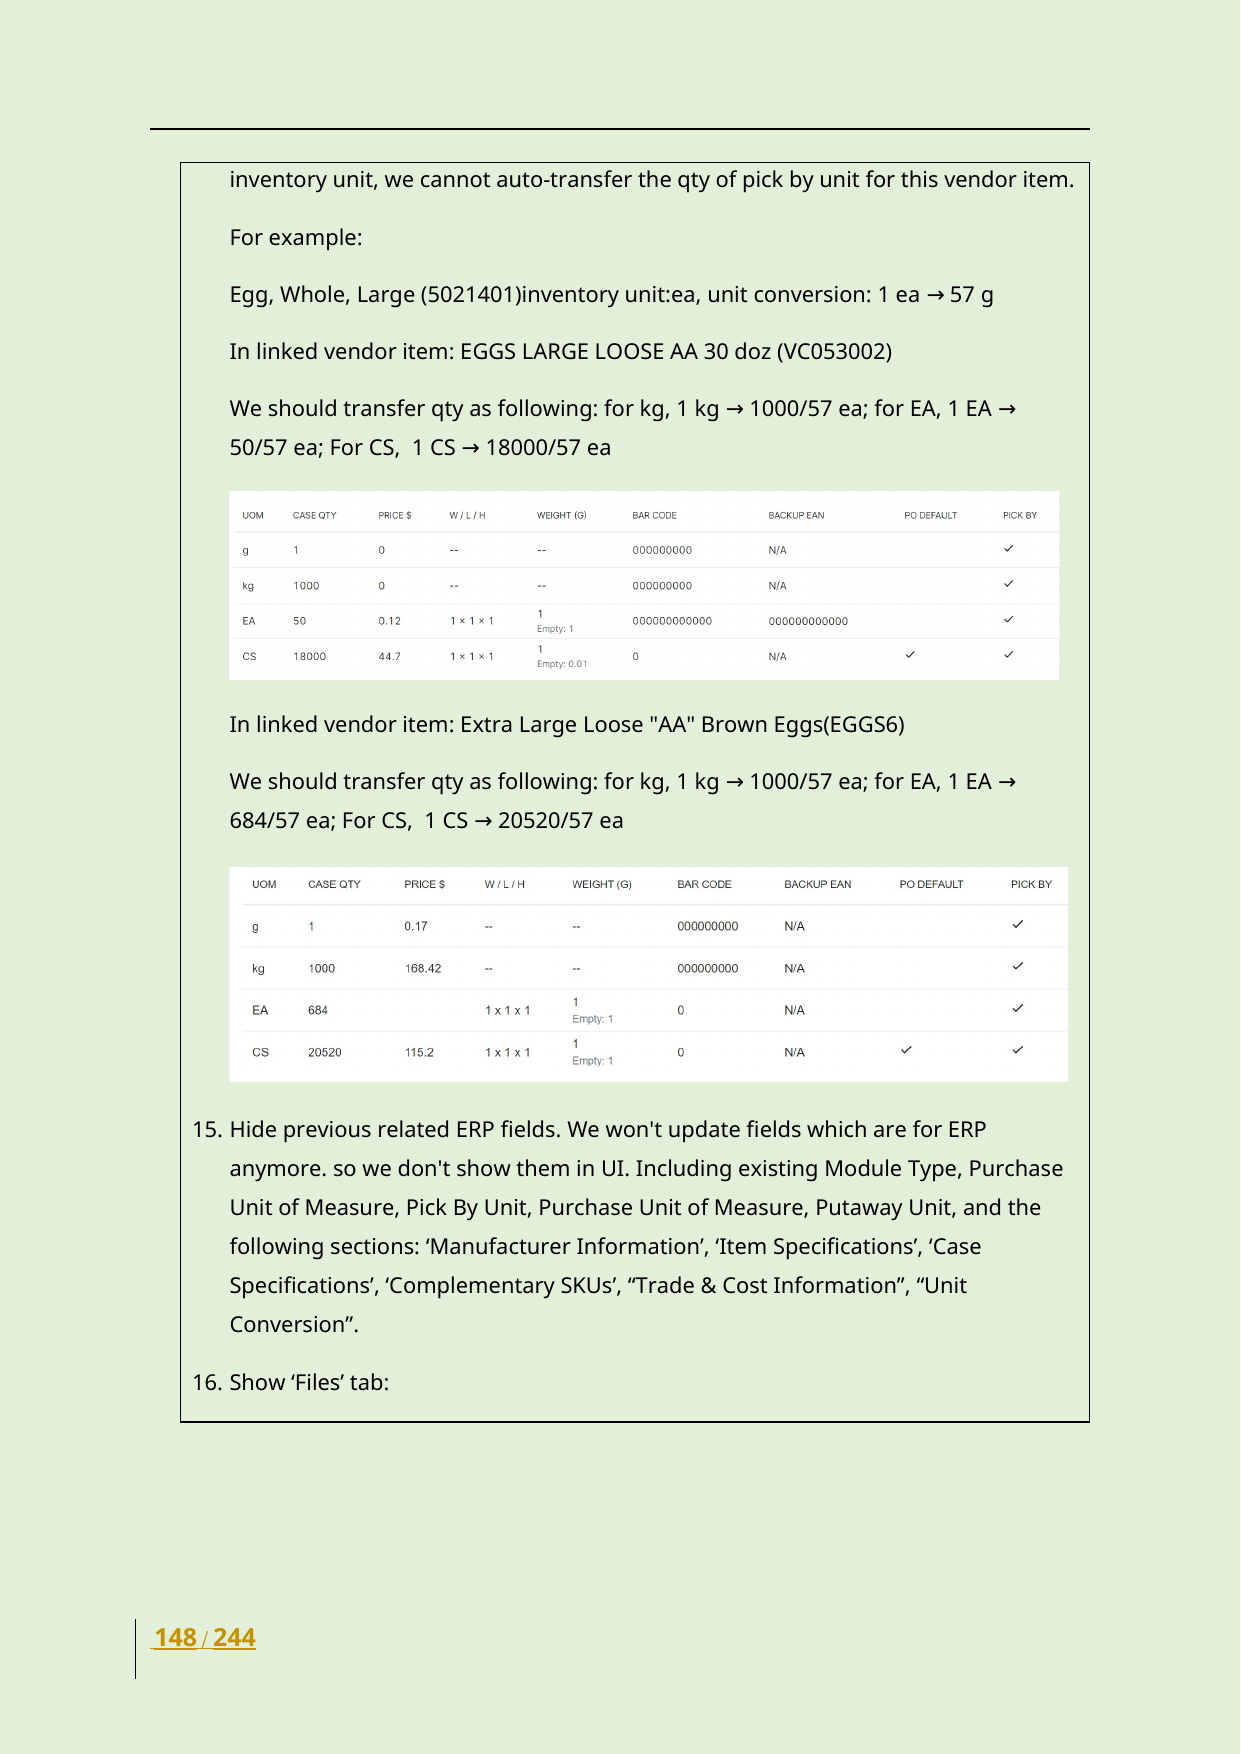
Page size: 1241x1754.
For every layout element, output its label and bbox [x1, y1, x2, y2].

picture [229, 491, 1060, 680]
table_cell [181, 163, 1089, 1421]
picture [229, 867, 1069, 1082]
